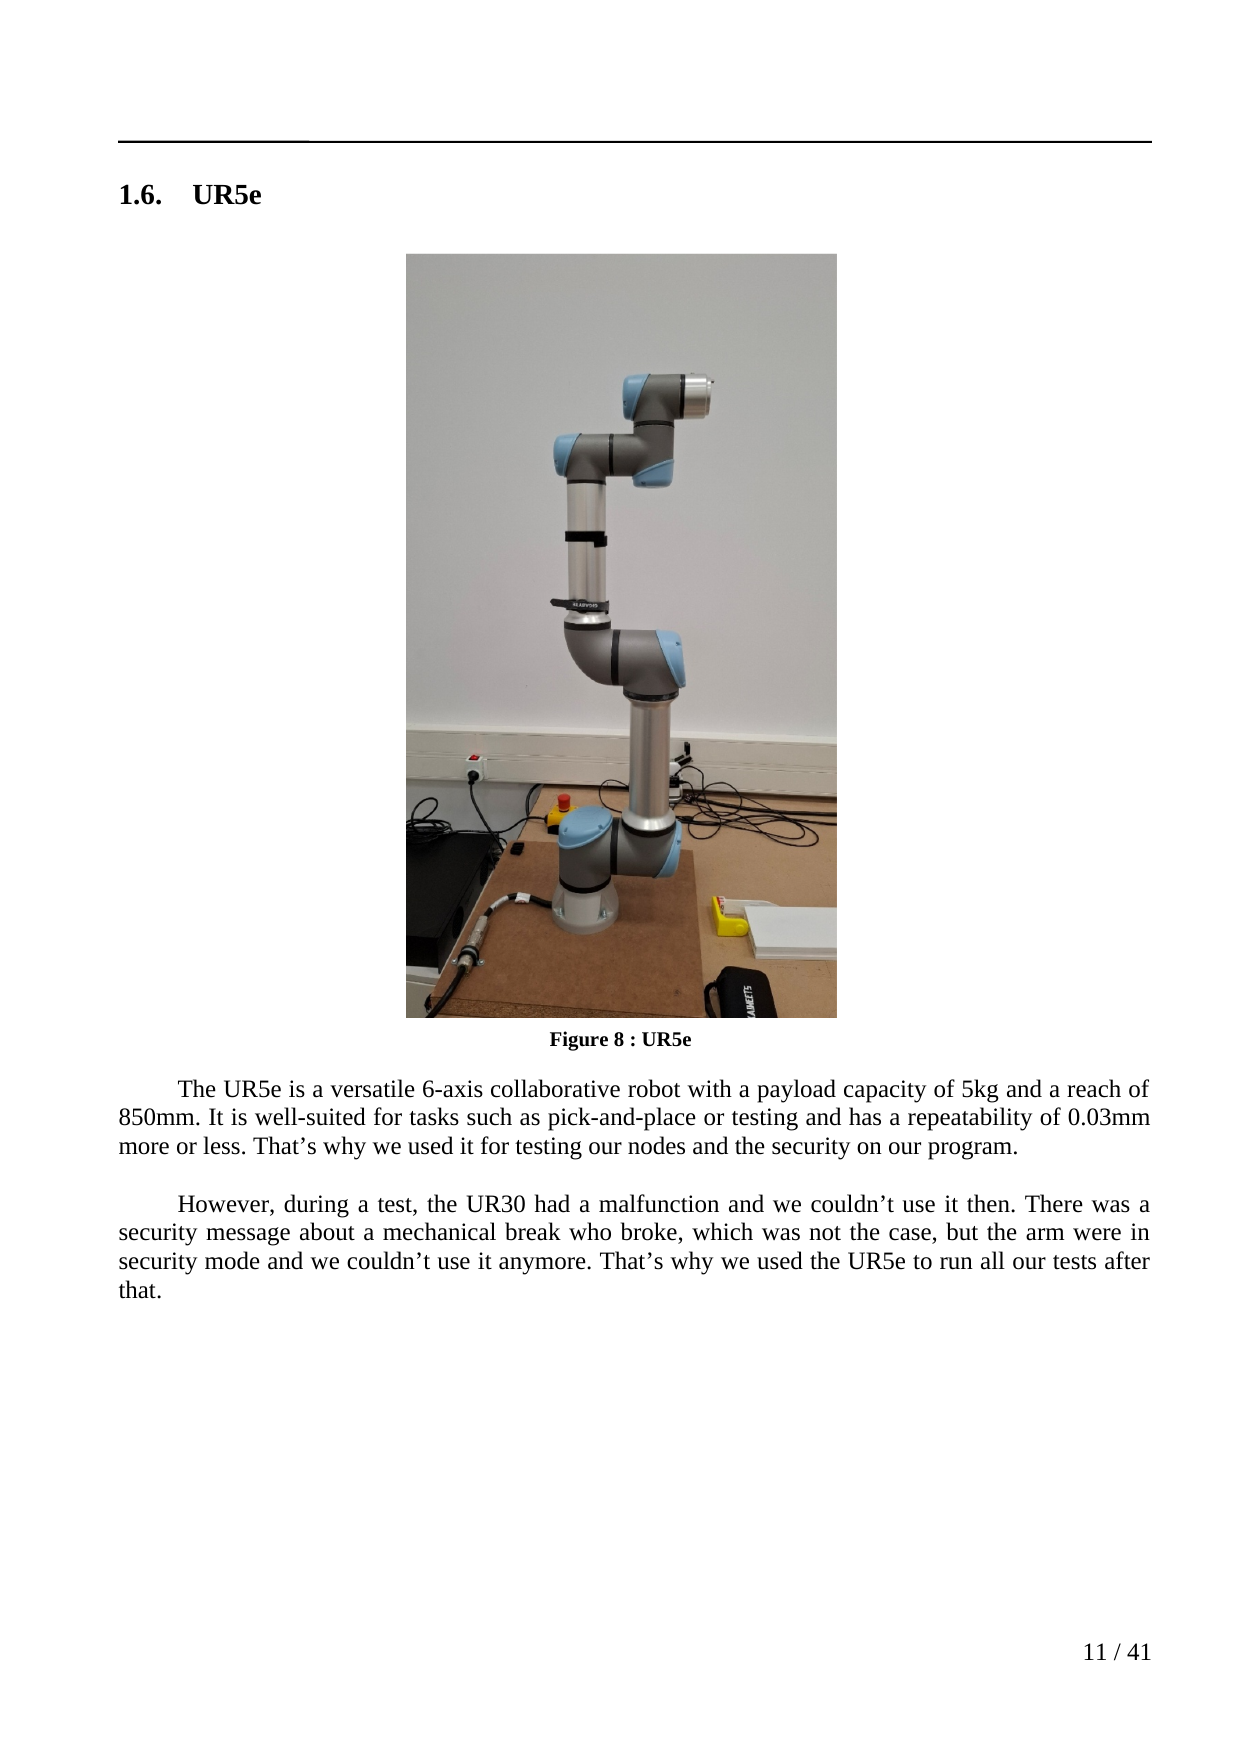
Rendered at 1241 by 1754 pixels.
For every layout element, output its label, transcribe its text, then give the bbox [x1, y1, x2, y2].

text However, during a test, the UR30 had a malfunction and we couldn’t use it then. There was a security message about a mechanical break who broke, which was not the case, but the arm were in security mode and we couldn’t use it anymore. That’s why we used the UR5e to run all our tests after that. [118, 1189, 1152, 1304]
subtitle UR5e [118, 177, 1152, 211]
picture [406, 255, 836, 1018]
text The UR5e is a versatile 6-axis collaborative robot with a payload capacity of 5kg and a reach of 850mm. It is well-suited for tasks such as pick-and-place or testing and has a repeatability of 0.03mm more or less. That’s why we used it for testing our nodes and the security on our program. [118, 1074, 1152, 1160]
